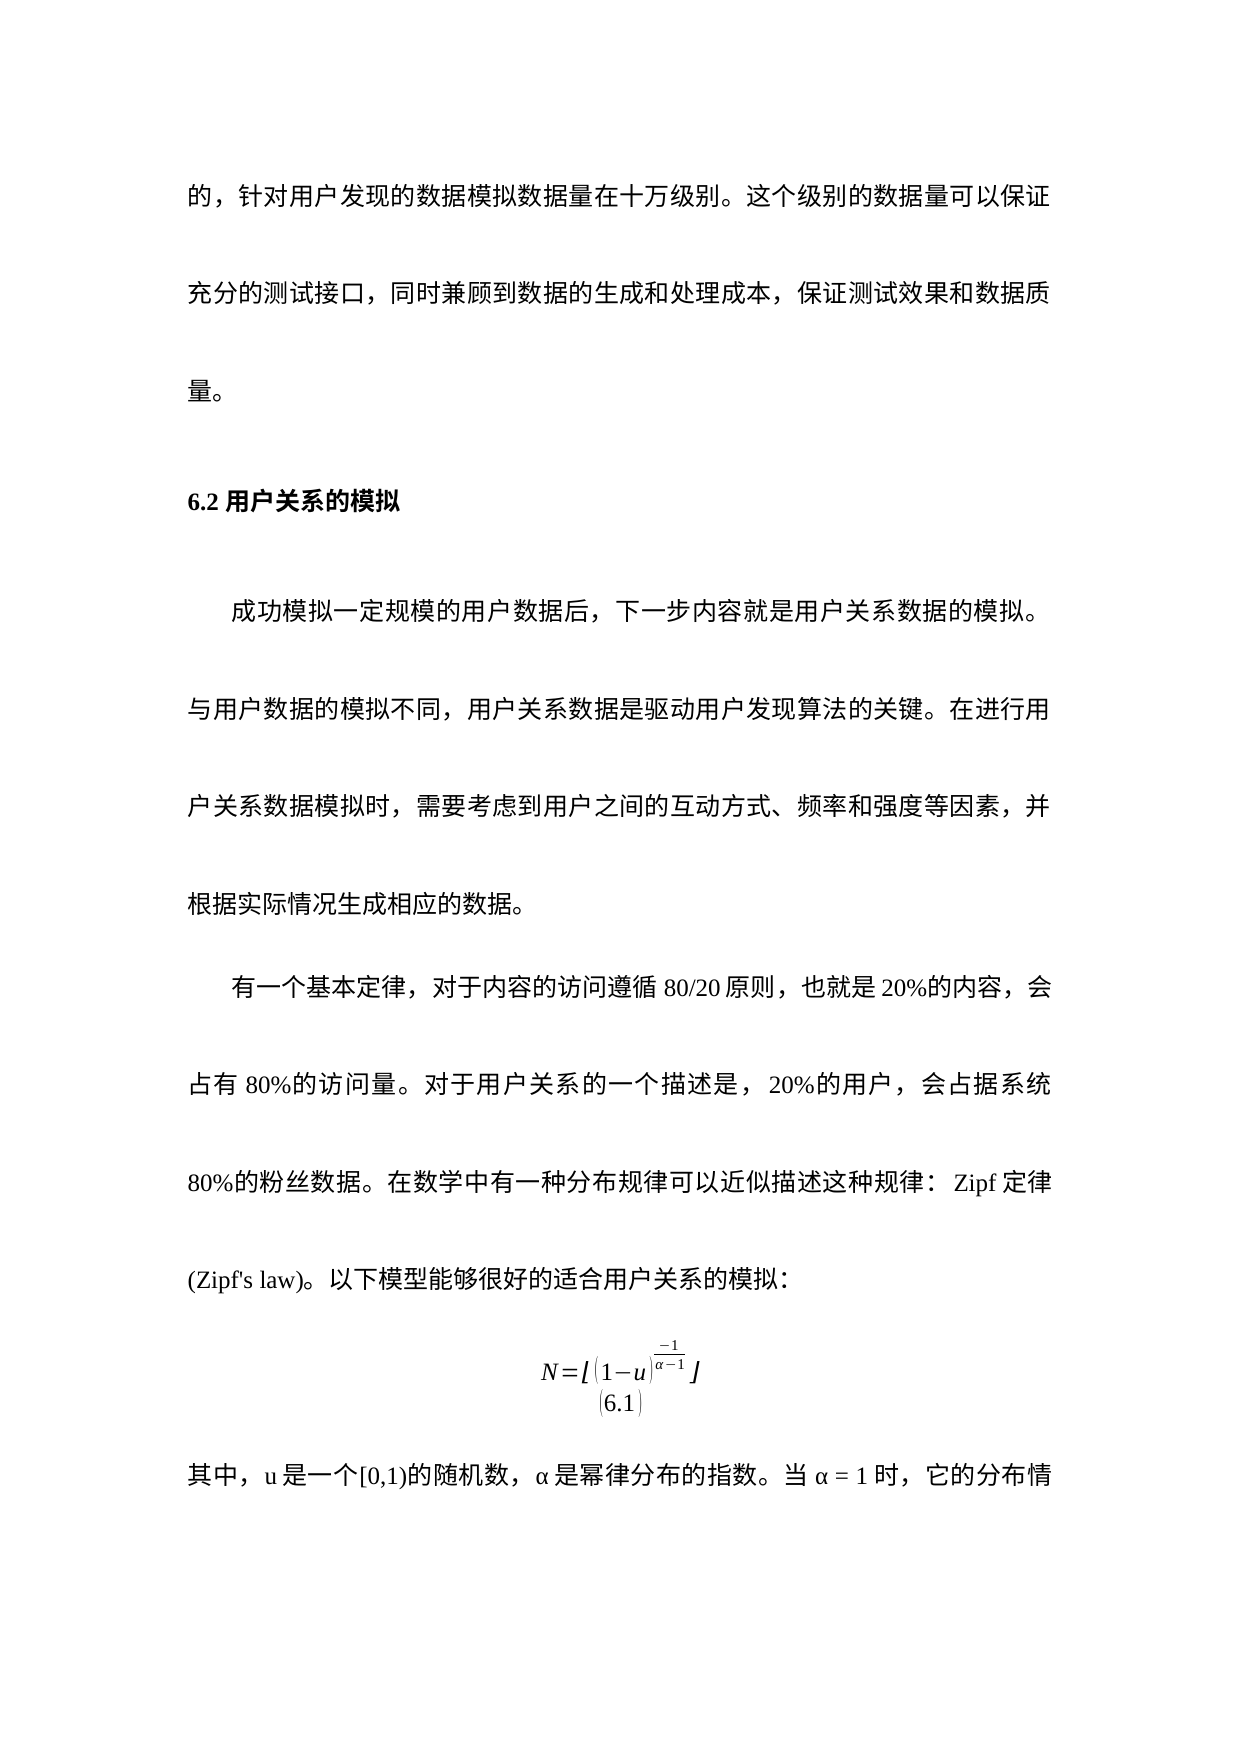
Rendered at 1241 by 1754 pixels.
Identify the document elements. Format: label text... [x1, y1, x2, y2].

text 有一个基本定律，对于内容的访问遵循80/20原则，也就是20%的内容，会占有80%的访问量。对于用户关系的一个描述是，20%的用户，会占据系统80%的粉丝数据。在数学中有一种分布规律可以近似描述这种规律：Zipf定律(Zipf's law)。以下模型能够很好的适合用户关系的模拟： [187, 953, 1053, 1311]
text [187, 162, 1053, 422]
text 成功模拟一定规模的用户数据后，下一步内容就是用户关系数据的模拟。与用户数据的模拟不同，用户关系数据是驱动用户发现算法的关键。在进行用户关系数据模拟时，需要考虑到用户之间的互动方式、频率和强度等因素，并根据实际情况生成相应的数据。 [187, 577, 1053, 935]
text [187, 1441, 1053, 1506]
subtitle 6.2 用户关系的模拟 [187, 467, 1053, 532]
